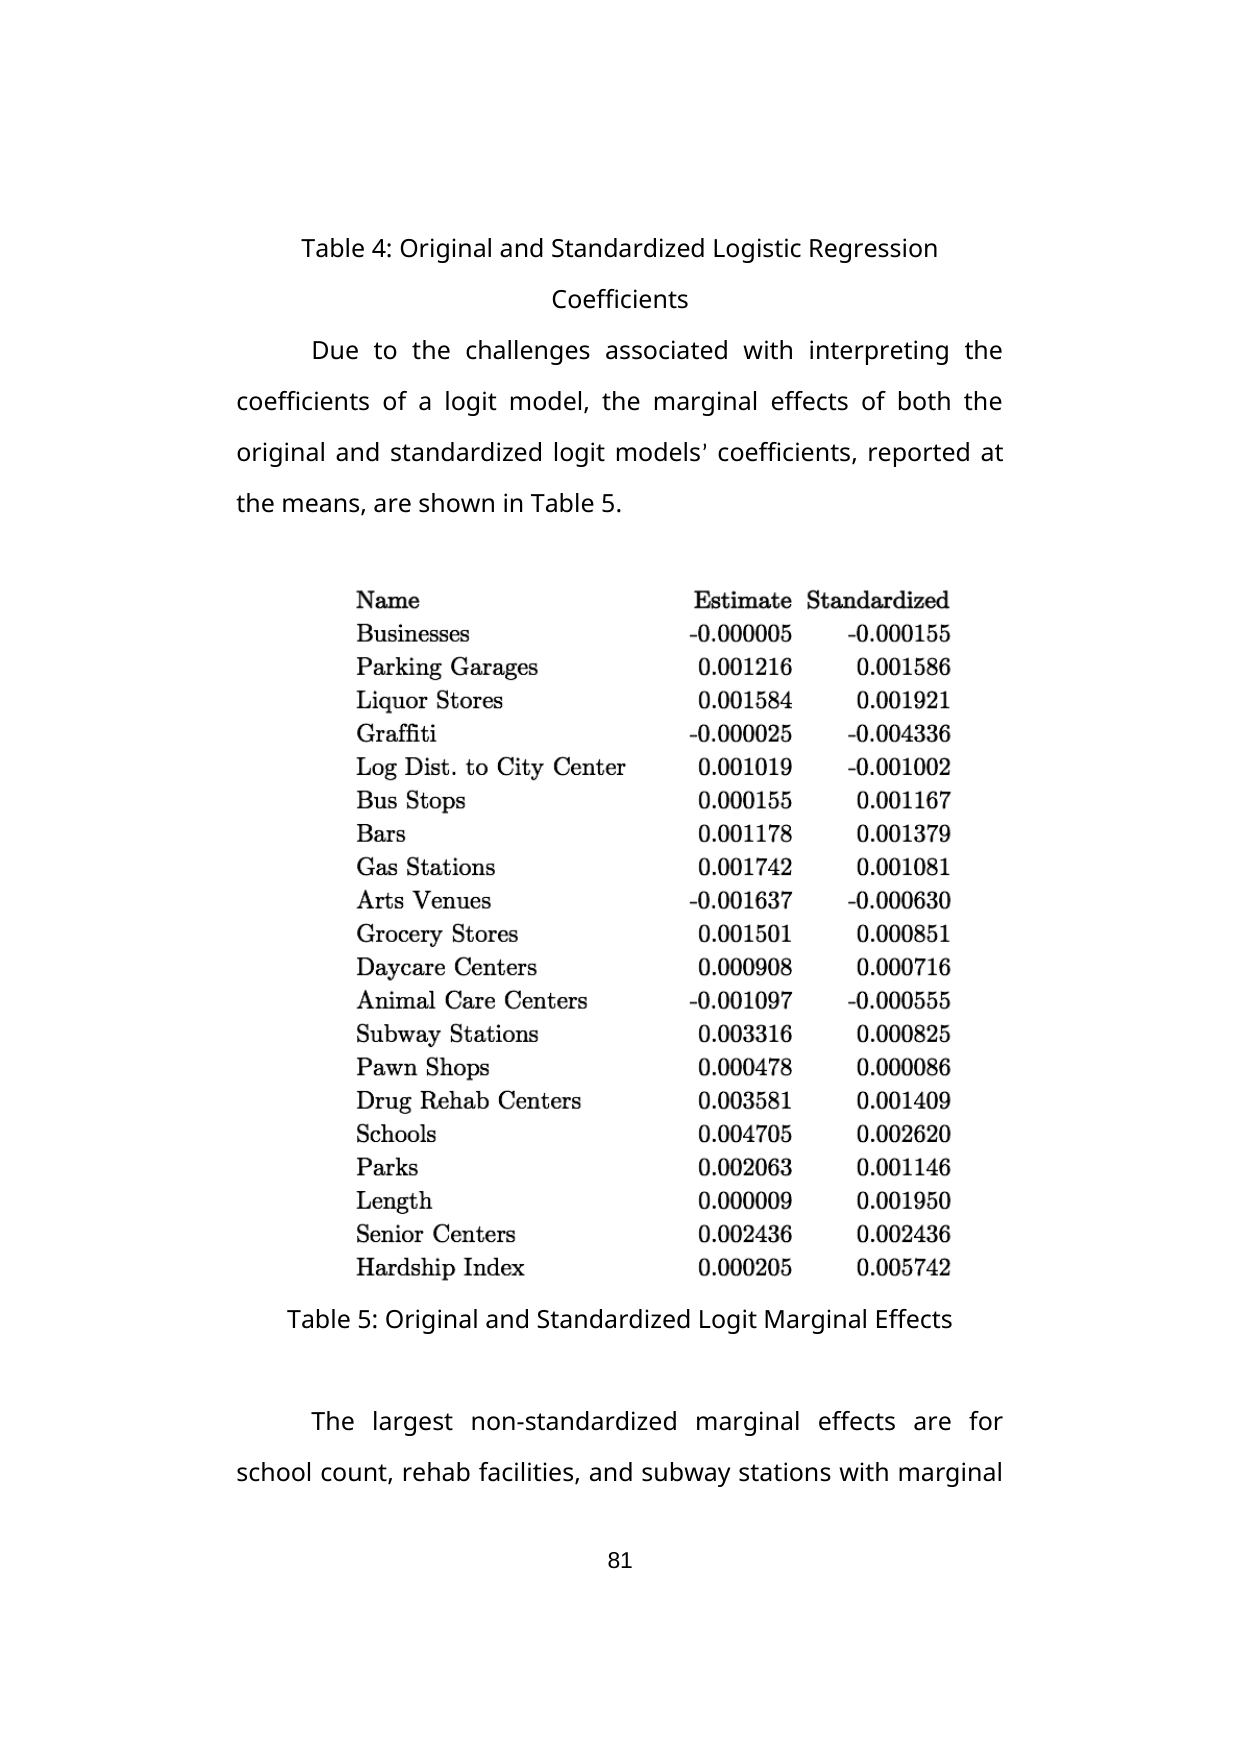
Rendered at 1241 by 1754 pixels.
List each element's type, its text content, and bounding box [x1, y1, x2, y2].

picture [352, 579, 963, 1288]
text Due to the challenges associated with interpreting the coefficients of a logit model, the marginal effects of both the original and standardized logit models’ coefficients, reported at the means, are shown in Table 5. [236, 332, 1004, 519]
text Table 4: Original and Standardized Logistic Regression Coefficients [236, 230, 1004, 315]
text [236, 1404, 1004, 1489]
text Table 5: Original and Standardized Logit Marginal Effects [236, 1302, 1004, 1336]
